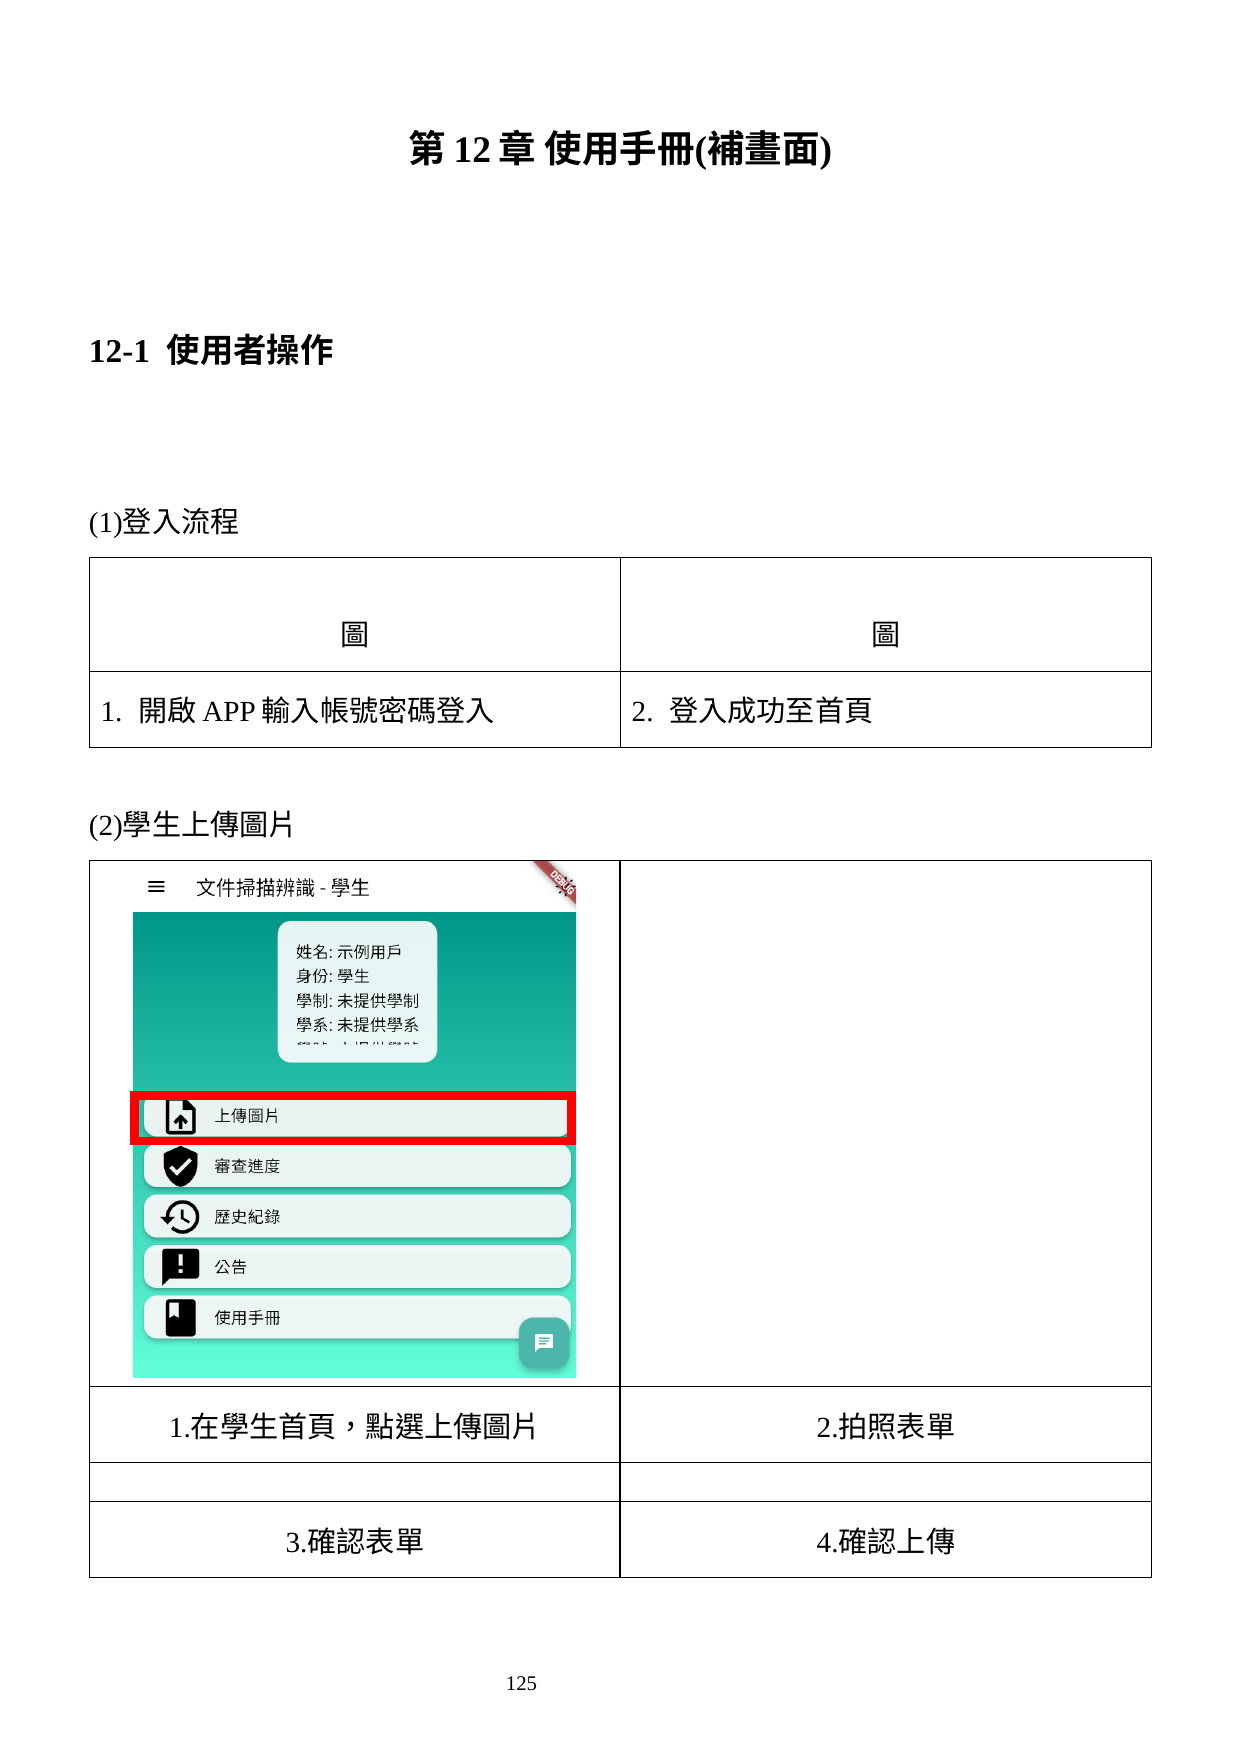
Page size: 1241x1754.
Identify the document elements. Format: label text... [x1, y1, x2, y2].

text (2)學生上傳圖片 [89, 785, 1152, 860]
table_cell 1.在學生首頁，點選上傳圖片 [90, 1387, 619, 1462]
table_cell 登入成功至首頁 [621, 672, 1151, 747]
table_header [621, 861, 1151, 1386]
table_cell [621, 1463, 1151, 1501]
table_cell 2.拍照表單 [621, 1387, 1151, 1462]
table_header 圖 [621, 558, 1151, 671]
table_cell 3.確認表單 [90, 1502, 619, 1577]
table_cell 4.確認上傳 [621, 1502, 1151, 1577]
picture [139, 1100, 567, 1137]
subtitle 12-1 使用者操作 [89, 311, 1152, 386]
table_cell 開啟APP輸入帳號密碼登入 [90, 672, 620, 747]
table_header [90, 861, 619, 1386]
text (1)登入流程 [89, 482, 1152, 557]
subtitle 第12章 使用手冊(補畫面) [89, 108, 1152, 183]
picture [132, 861, 577, 1378]
table_cell [90, 1463, 619, 1501]
table_header 圖 [90, 558, 620, 671]
